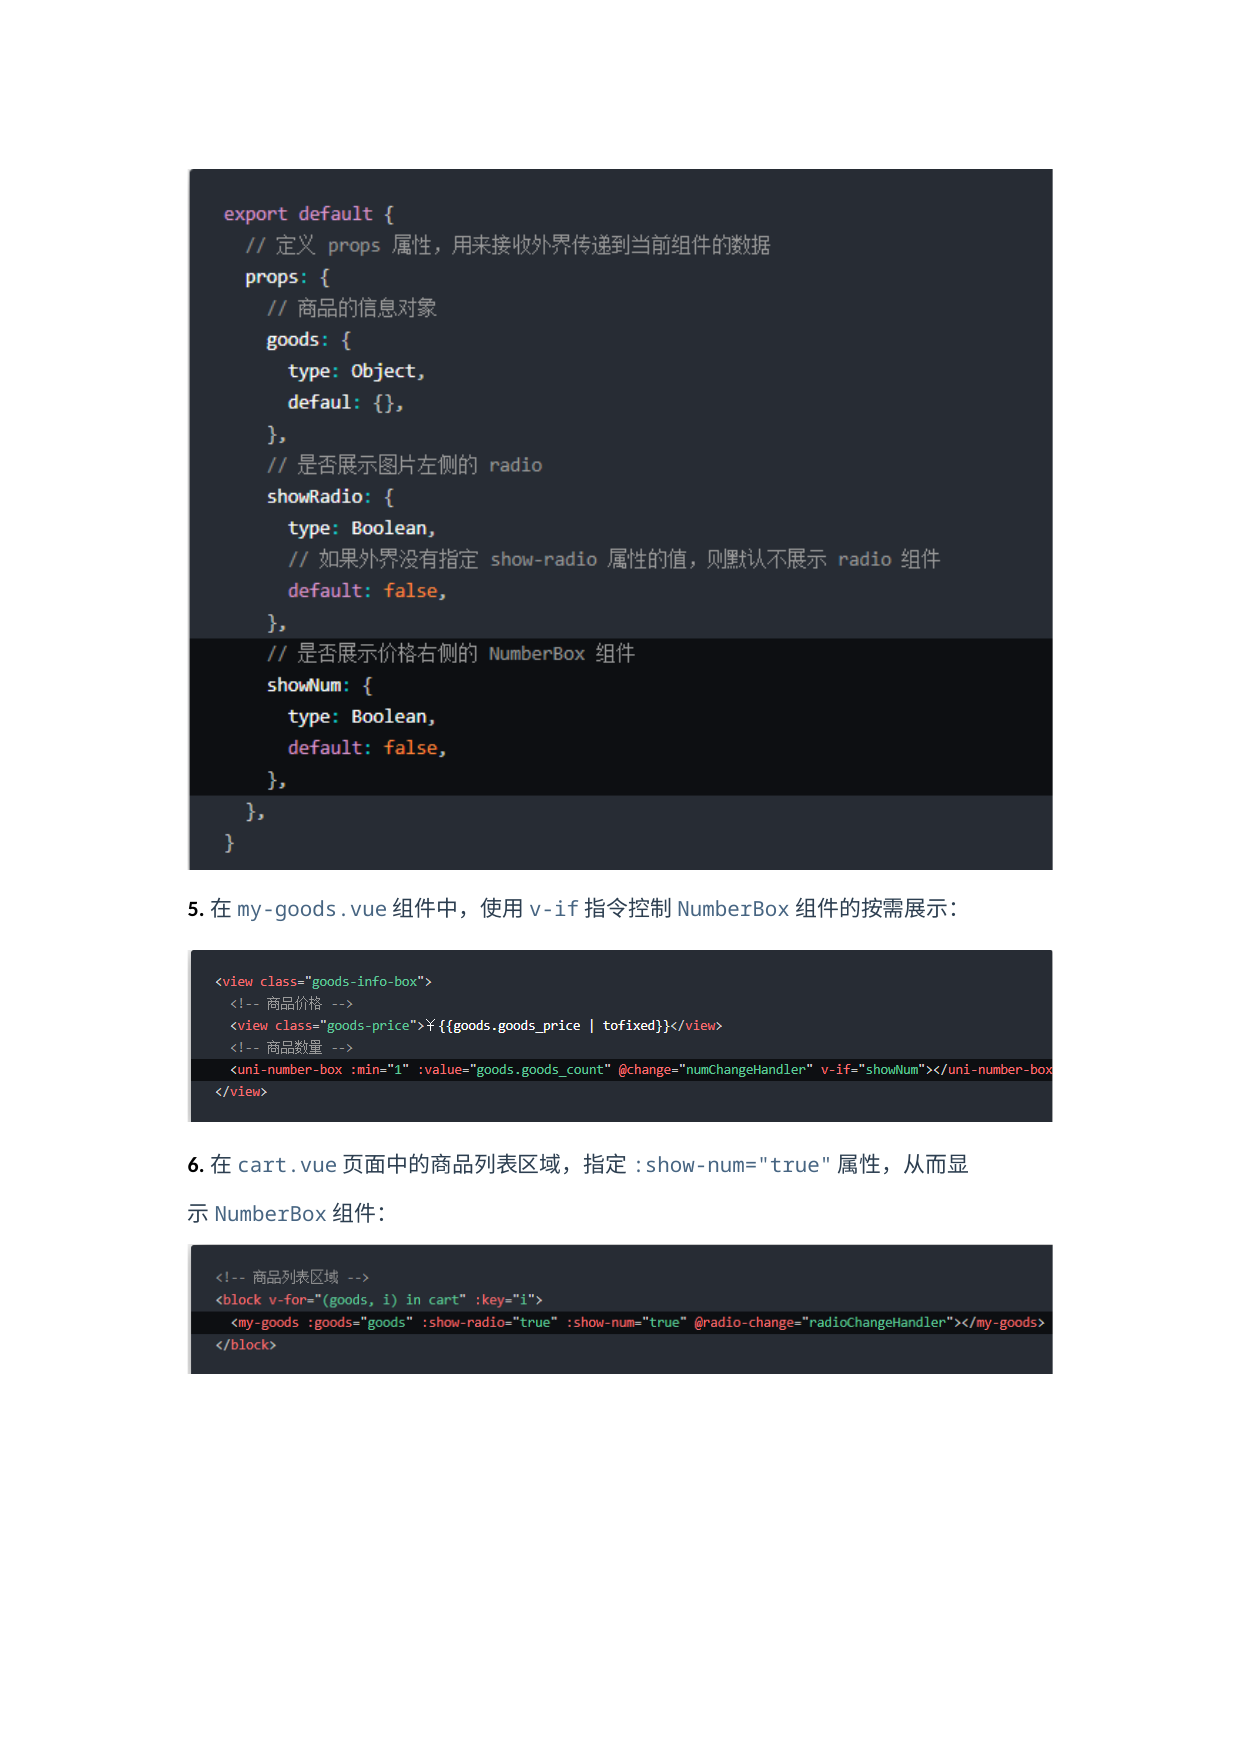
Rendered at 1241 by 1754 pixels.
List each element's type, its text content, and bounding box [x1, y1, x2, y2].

text 6. 在 cart.vue 页面中的商品列表区域，指定 :show-num="true" 属性，从而显示 NumberBox 组件： [187, 1147, 1053, 1228]
picture [187, 950, 1053, 1122]
picture [187, 1244, 1053, 1374]
picture [187, 169, 1053, 870]
text 5. 在 my-goods.vue 组件中，使用 v-if 指令控制 NumberBox 组件的按需展示： [187, 890, 1053, 923]
